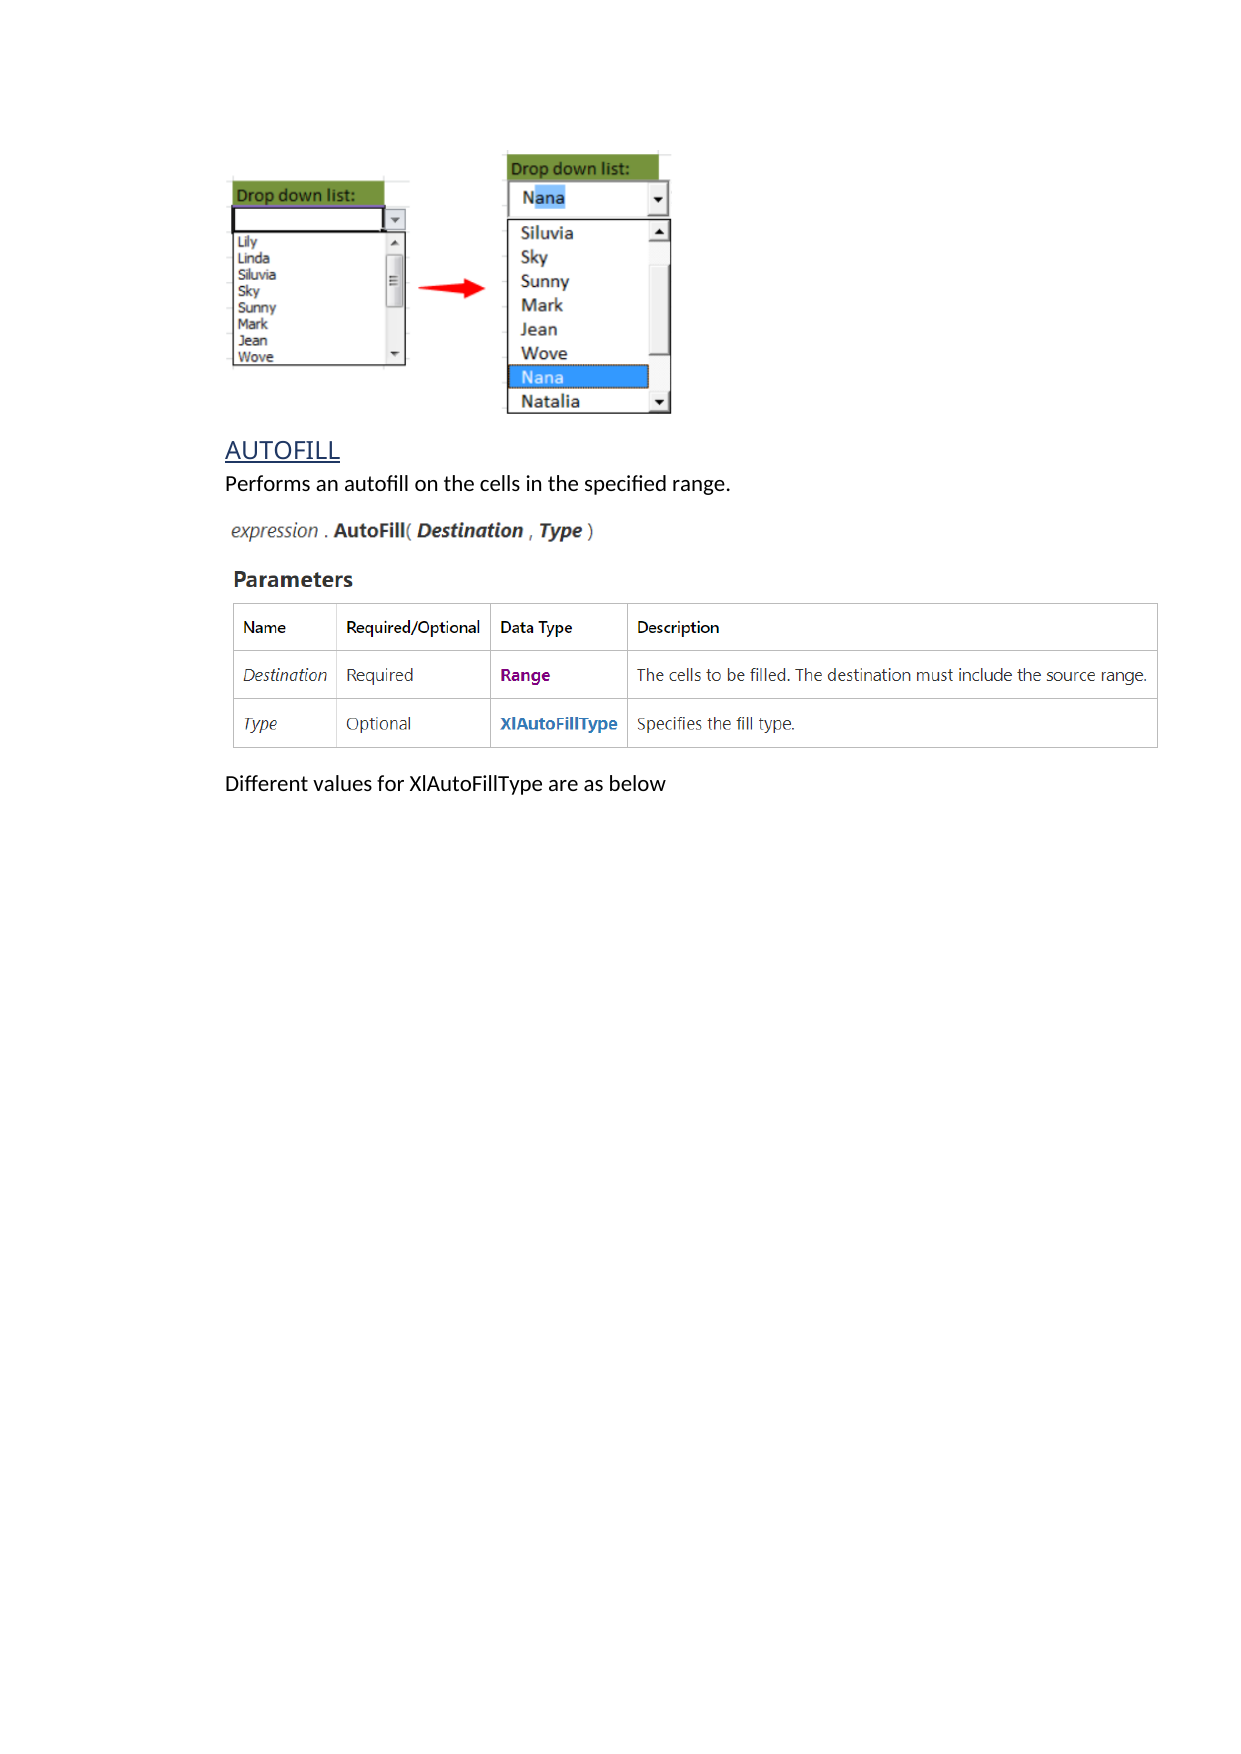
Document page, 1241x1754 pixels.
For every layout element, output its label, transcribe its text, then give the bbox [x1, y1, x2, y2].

text Different values for XlAutoFillType are as below [225, 769, 1090, 797]
picture [225, 150, 672, 414]
subtitle AUTOFILL [225, 432, 1090, 467]
picture [225, 565, 1165, 751]
text Performs an autofill on the cells in the specified range. [225, 469, 1090, 497]
picture [225, 516, 609, 547]
